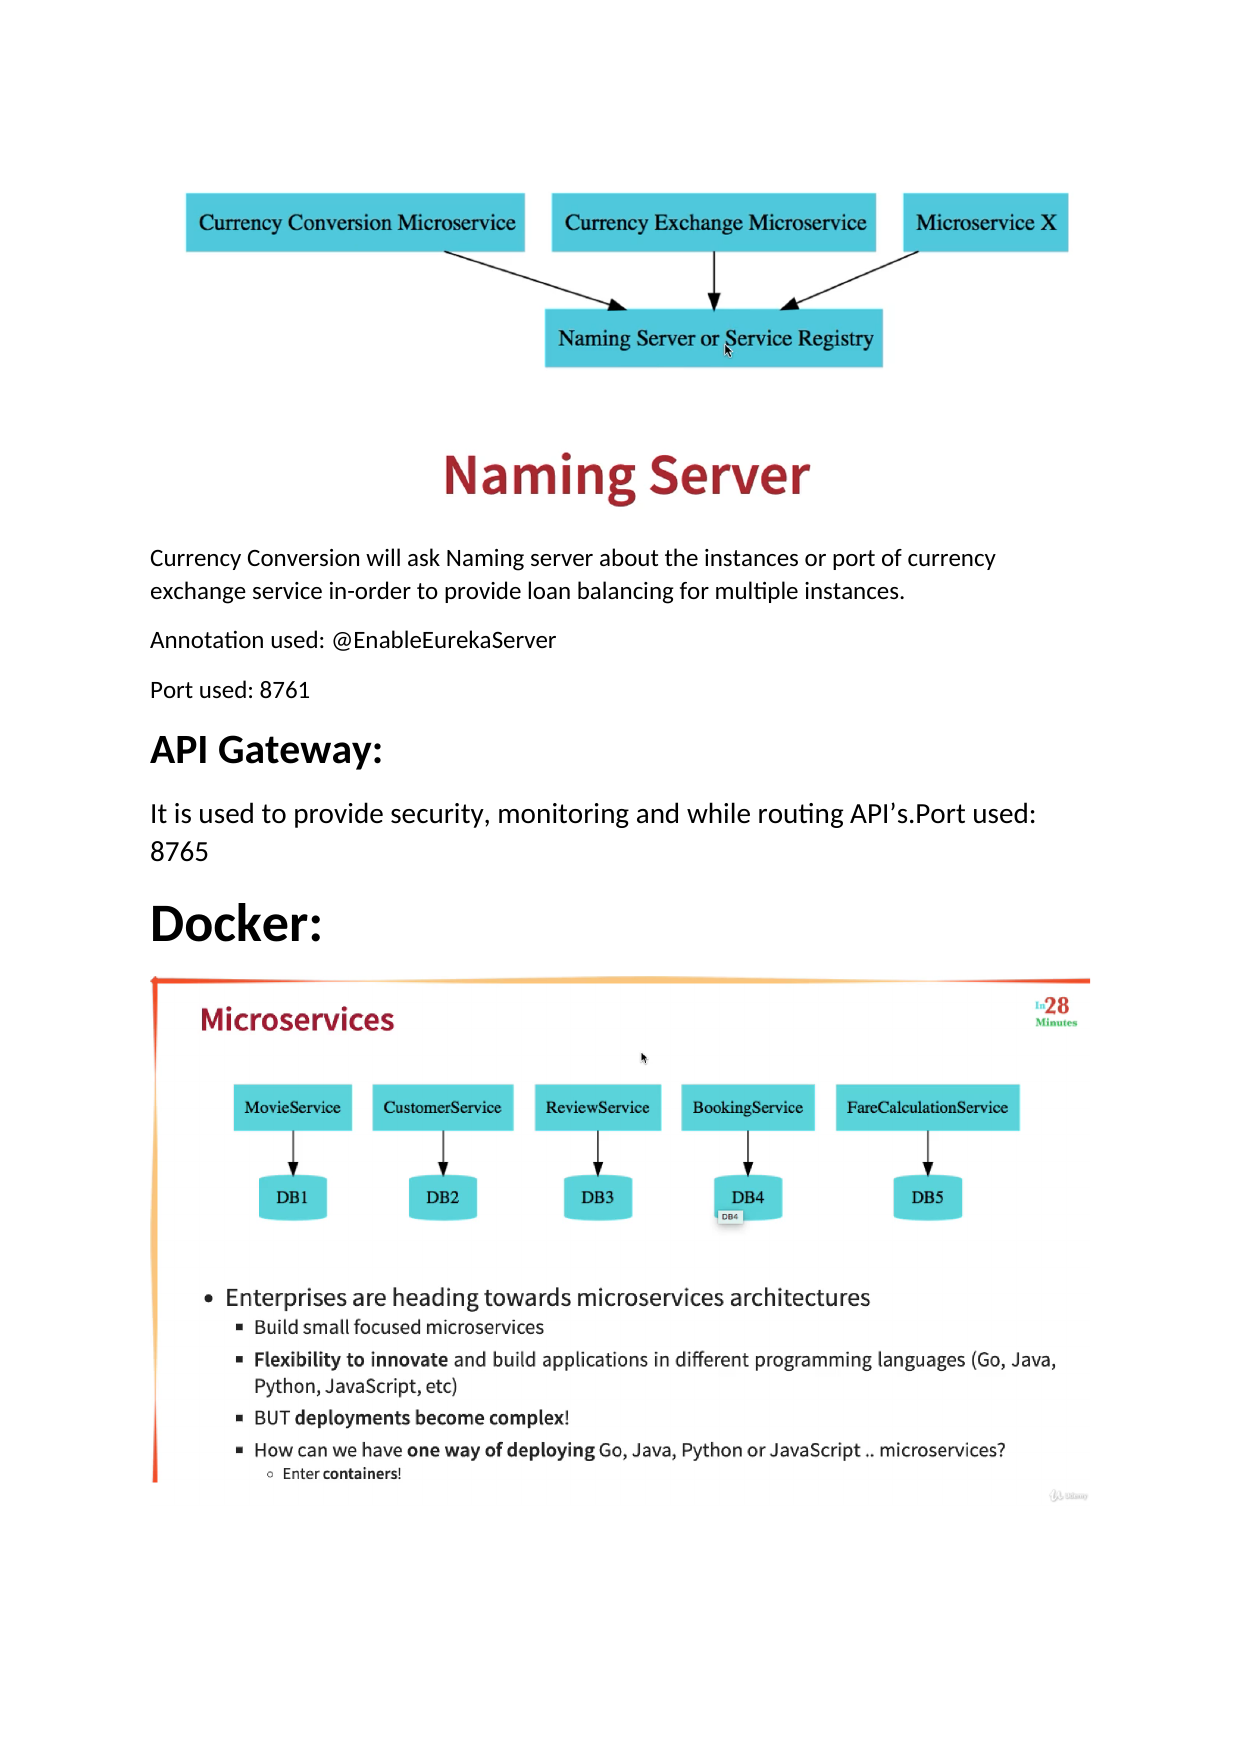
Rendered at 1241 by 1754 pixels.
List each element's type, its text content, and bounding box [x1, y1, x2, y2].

picture [150, 976, 1091, 1506]
picture [150, 150, 1091, 523]
text Docker: [150, 889, 1090, 955]
text It is used to provide security, monitoring and while routing API’s.Port used: 8765 [150, 795, 1090, 869]
text Annotation used: @EnableEurekaServer [150, 624, 1090, 655]
text Port used: 8761 [150, 674, 1090, 704]
text API Gateway: [150, 723, 1090, 774]
text Currency Conversion will ask Naming server about the instances or port of currency exchange service in-order to provide loan balancing for multiple instances. [150, 542, 1090, 605]
